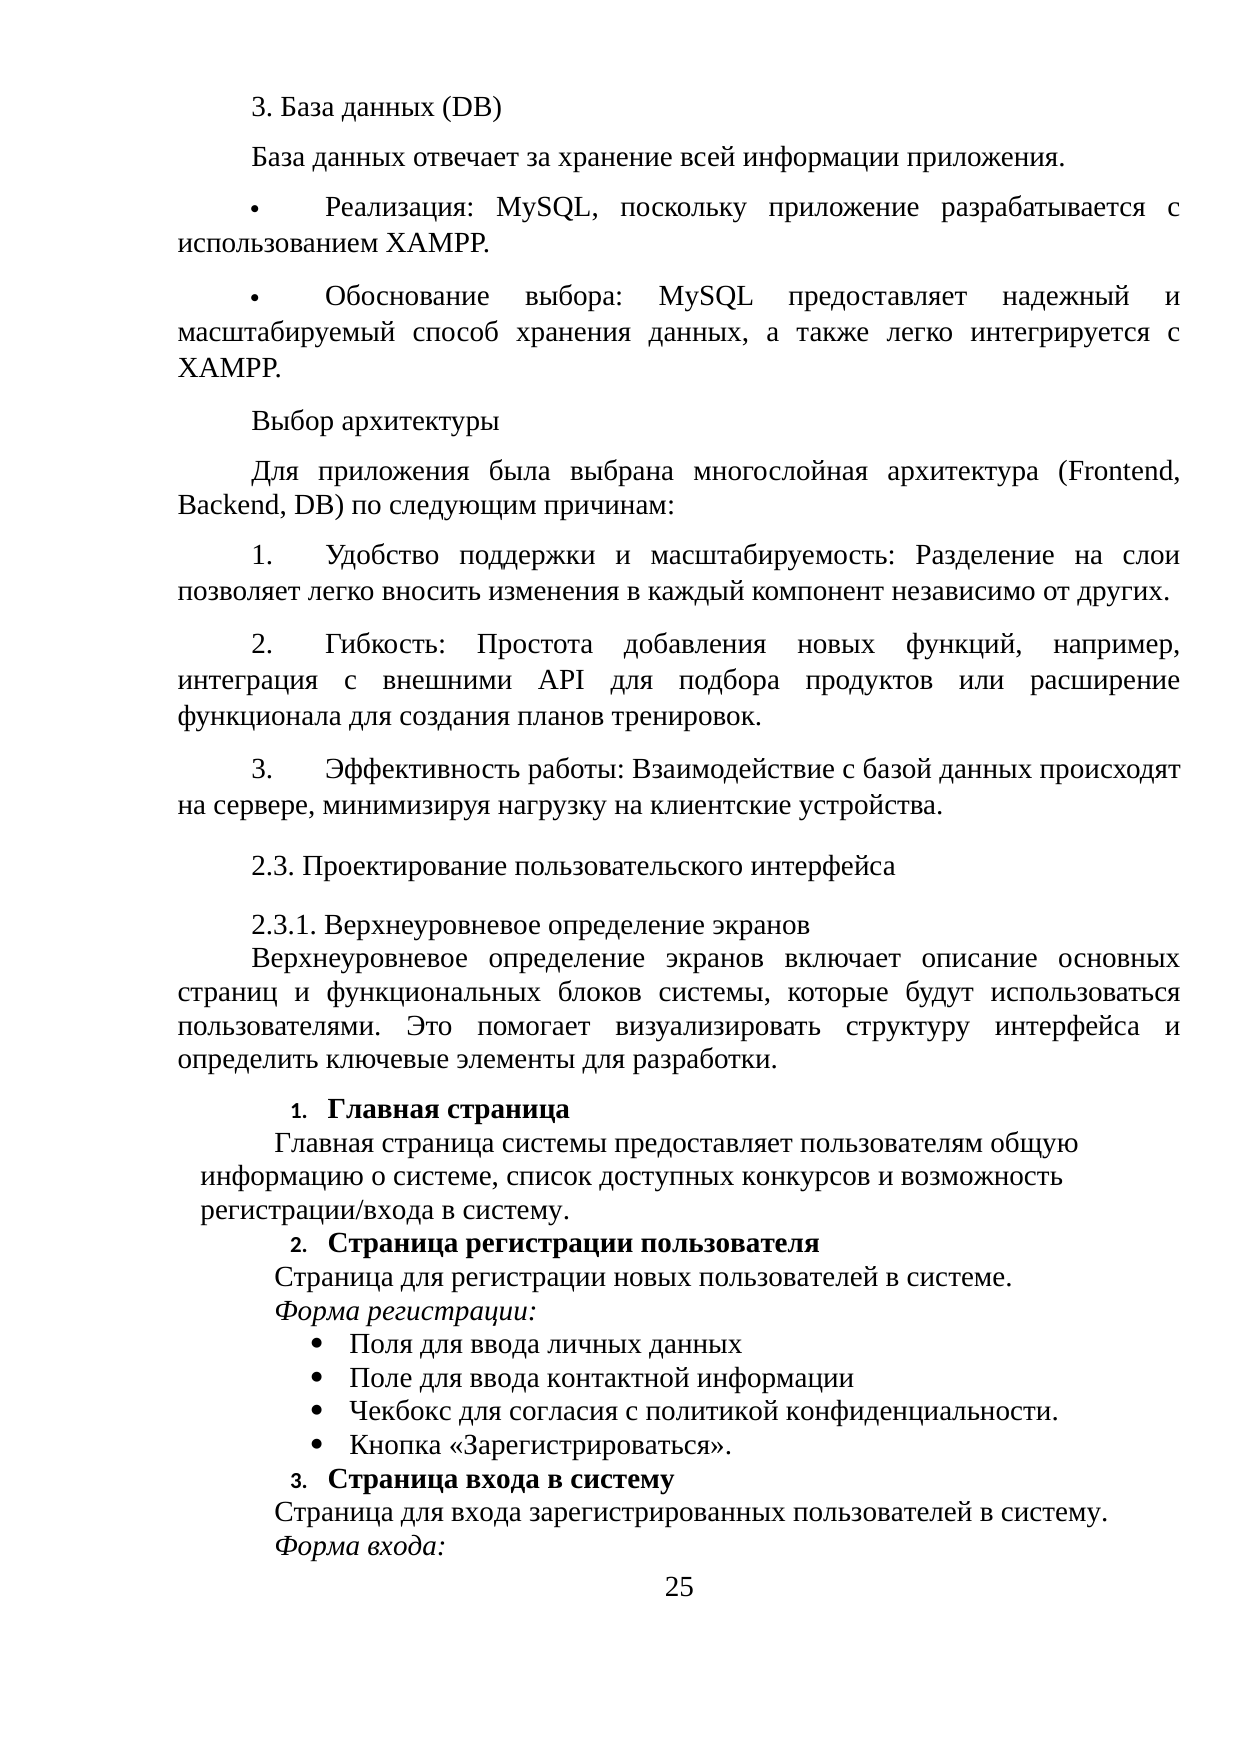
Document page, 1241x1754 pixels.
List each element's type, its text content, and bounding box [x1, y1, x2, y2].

text Форма регистрации: [200, 1293, 1181, 1326]
text Главная страница системы предоставляет пользователям общую информацию о системе, список доступных конкурсов и возможность регистрации/входа в систему. [200, 1125, 1181, 1226]
list Реализация: MySQL, поскольку приложение разрабатывается с использованием XAMPP. [177, 189, 1181, 259]
text Форма входа: [200, 1528, 1181, 1561]
list Гибкость: Простота добавления новых функций, например, интеграция с внешними API для подбора продуктов или расширение функционала для создания планов тренировок. [177, 626, 1181, 732]
list Страница входа в систему [290, 1461, 1181, 1494]
text Для приложения была выбрана многослойная архитектура (Frontend, Backend, DB) по следующим причинам: [177, 453, 1181, 520]
list Страница регистрации пользователя [290, 1226, 1181, 1259]
text 3. База данных (DB) [177, 89, 1181, 122]
list Обоснование выбора: MySQL предоставляет надежный и масштабируемый способ хранения данных, а также легко интегрируется с XAMPP. [177, 278, 1181, 384]
subtitle 2.3.1. Верхнеуровневое определение экранов [177, 907, 1181, 941]
text Выбор архитектуры [177, 403, 1181, 437]
list Поле для ввода контактной информации [312, 1360, 1181, 1393]
list Поля для ввода личных данных [312, 1326, 1181, 1360]
list Чекбокс для согласия с политикой конфиденциальности. [312, 1393, 1181, 1427]
list Удобство поддержки и масштабируемость: Разделение на слои позволяет легко вносить изменения в каждый компонент независимо от других. [177, 537, 1181, 607]
list Главная страница [290, 1091, 1181, 1125]
text Страница для входа зарегистрированных пользователей в систему. [200, 1494, 1181, 1528]
text Страница для регистрации новых пользователей в системе. [200, 1259, 1181, 1293]
subtitle 2.3. Проектирование пользовательского интерфейса [177, 848, 1181, 882]
list Эффективность работы: Взаимодействие с базой данных происходят на сервере, минимизируя нагрузку на клиентские устройства. [177, 751, 1181, 821]
text Верхнеуровневое определение экранов включает описание основных страниц и функциональных блоков системы, которые будут использоваться пользователями. Это помогает визуализировать структуру интерфейса и определить ключевые элементы для разработки. [177, 941, 1181, 1075]
text База данных отвечает за хранение всей информации приложения. [177, 139, 1181, 172]
list Кнопка «Зарегистрироваться». [312, 1427, 1181, 1461]
